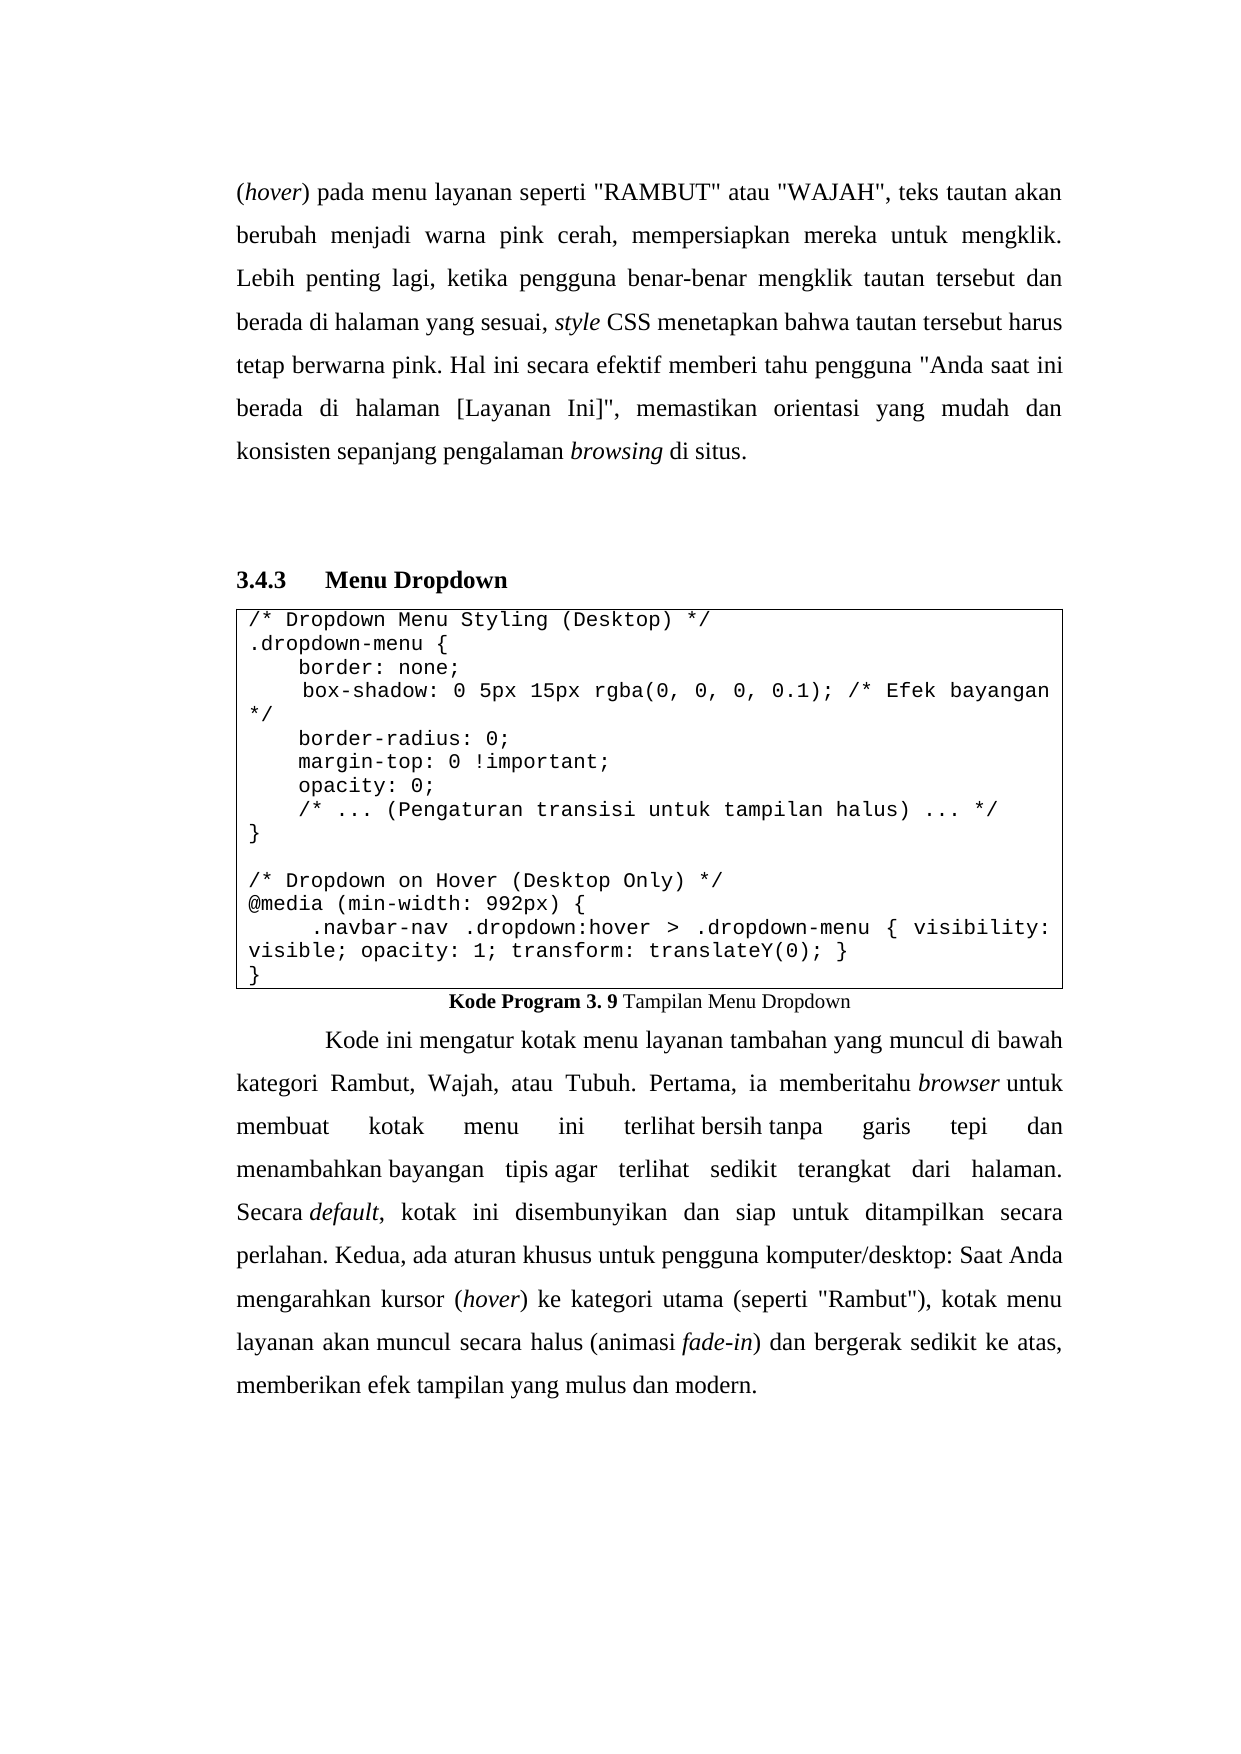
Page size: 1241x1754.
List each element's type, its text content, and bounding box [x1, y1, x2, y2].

text Kode ini mengatur kotak menu layanan tambahan yang muncul di bawah kategori Rambut, Wajah, atau Tubuh. Pertama, ia memberitahu browser untuk membuat kotak menu ini terlihat bersih tanpa garis tepi dan menambahkan bayangan tipis agar terlihat sedikit terangkat dari halaman. Secara default, kotak ini disembunyikan dan siap untuk ditampilkan secara perlahan. Kedua, ada aturan khusus untuk pengguna komputer/desktop: Saat Anda mengarahkan kursor (hover) ke kategori utama (seperti "Rambut"), kotak menu layanan akan muncul secara halus (animasi fade-in) dan bergerak sedikit ke atas, memberikan efek tampilan yang mulus dan modern. [236, 1025, 1063, 1399]
subtitle Menu Dropdown [236, 565, 1063, 594]
text Kode Program 3. 9 Tampilan Menu Dropdown [236, 989, 1063, 1013]
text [236, 177, 1063, 465]
table_header /* Dropdown Menu Styling (Desktop) */ .dropdown-menu { border: none; box-shadow: 0 5px 15px rgba(0, 0, 0, 0.1); /* Efek bayangan */ border-radius: 0; margin-top: 0 !important; opacity: 0; /* ... (Pengaturan transisi untuk tampilan halus) ... */ } /* Dropdown on Hover (Desktop Only) */ @media (min-width: 992px) { .navbar-nav .dropdown:hover > .dropdown-menu { visibility: visible; opacity: 1; transform: translateY(0); } } [237, 610, 1062, 988]
